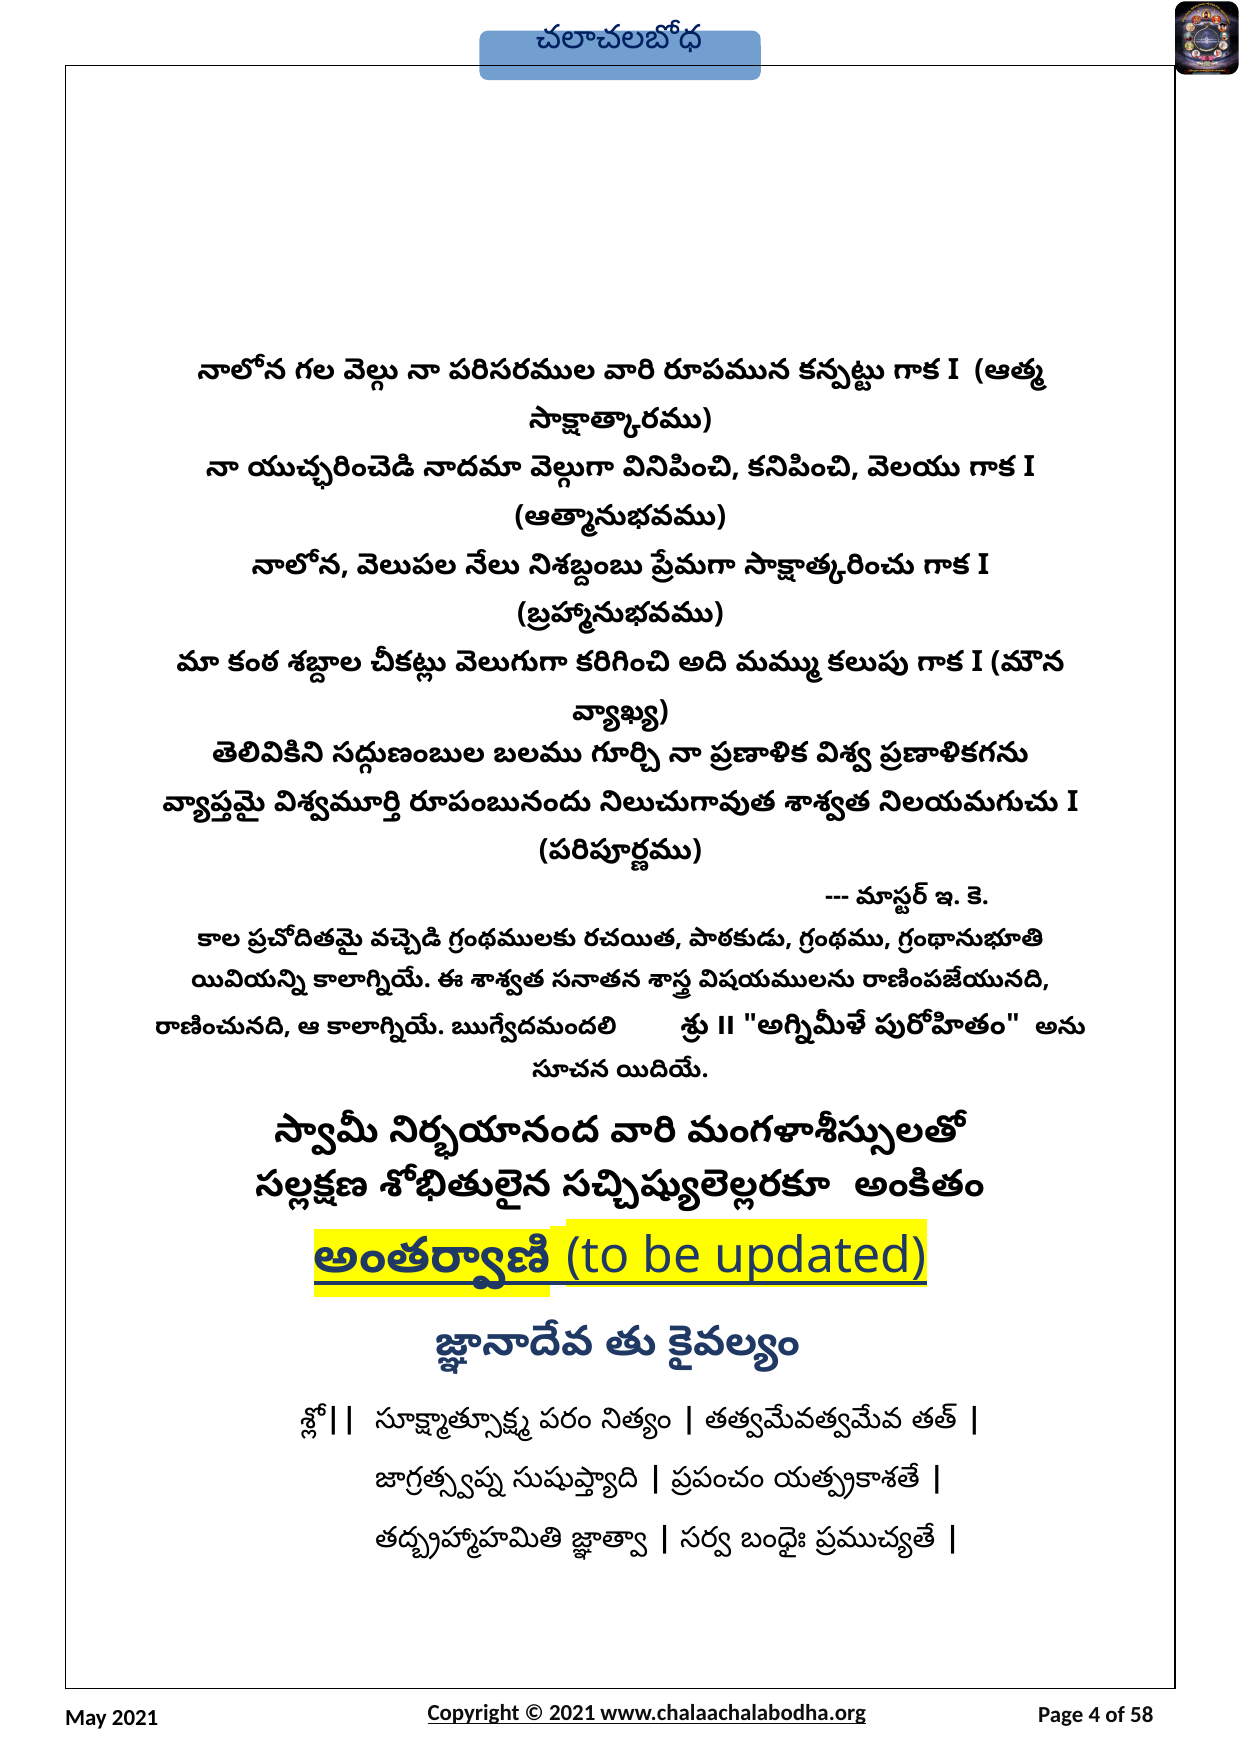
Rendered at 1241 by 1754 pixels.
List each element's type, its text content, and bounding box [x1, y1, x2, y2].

picture [1175, 1, 1239, 75]
text అంతర్వాణి (to be updated) [550, 1219, 1090, 1297]
text జ్ఞానాదేవ తు కైవల్యం ‍ [150, 1319, 1090, 1376]
text జాగ్రత్స్వప్న సుషుప్త్యాది | ప్రపంచం యత్ప్రకాశతే | [300, 1456, 1090, 1496]
text తెలివికిని సద్గుణంబుల బలము గూర్చి నా ప్రణాళిక విశ్వ ప్రణాళికగను [150, 738, 1090, 777]
text శ్లో|| సూక్ష్మాత్సూక్ష్మ పరం నిత్యం | తత్వమేవత్వమేవ తత్ | [300, 1397, 1090, 1437]
text తద్బ్రహ్మాహమితి జ్ఞాత్వా | సర్వ బంధైః ప్రముచ్యతే | [300, 1516, 1090, 1556]
text సల్లక్షణ శోభితులైన సచ్చిష్యులెల్లరకూ అంకితం [150, 1164, 1090, 1215]
text స్వామీ నిర్భయానంద వారి మంగళాశీస్సులతో [150, 1109, 1090, 1160]
text నాలోన, వెలుపల నేలు నిశబ్దంబు ప్రేమగా సాక్షాత్కరించు గాక I (బ్రహ్మానుభవము) [150, 543, 1090, 637]
text వ్యాప్తమై విశ్వమూర్తి రూపంబునందు నిలుచుగావుత శాశ్వత నిలయమగుచు I (పరిపూర్ణము) [150, 780, 1090, 874]
text నాలోన గల వెల్గు నా పరిసరముల వారి రూపమున కన్పట్టు గాక I (ఆత్మ సాక్షాత్కారము) [150, 348, 1090, 442]
text కాల ప్రచోదితమై వచ్చెడి గ్రంథములకు రచయిత, పాఠకుడు, గ్రంథము, గ్రంథానుభూతి యివియన్ని కాలాగ్నియే. ఈ శాశ్వత సనాతన శాస్త్ర విషయములను రాణింపజేయునది, రాణించునది, ఆ కాలాగ్నియే. ఋగ్వేదమందలి శ్రు ౹౹ "అగ్నిమీళే పురోహితం" అను సూచన యిదియే. [150, 919, 1090, 1090]
text అంతర్వాణి (to be updated) [150, 1219, 566, 1297]
text --- మాస్టర్ ఇ. కె. [150, 877, 1090, 916]
text మా కంఠ శబ్దాల చీకట్లు వెలుగుగా కరిగించి అది మమ్ము కలుపు గాక I (మౌన వ్యాఖ్య) [150, 640, 1090, 734]
text నా యుచ్ఛరించెడి నాదమా వెల్గుగా వినిపించి, కనిపించి, వెలయు గాక I (ఆత్మానుభవము) [150, 446, 1090, 539]
